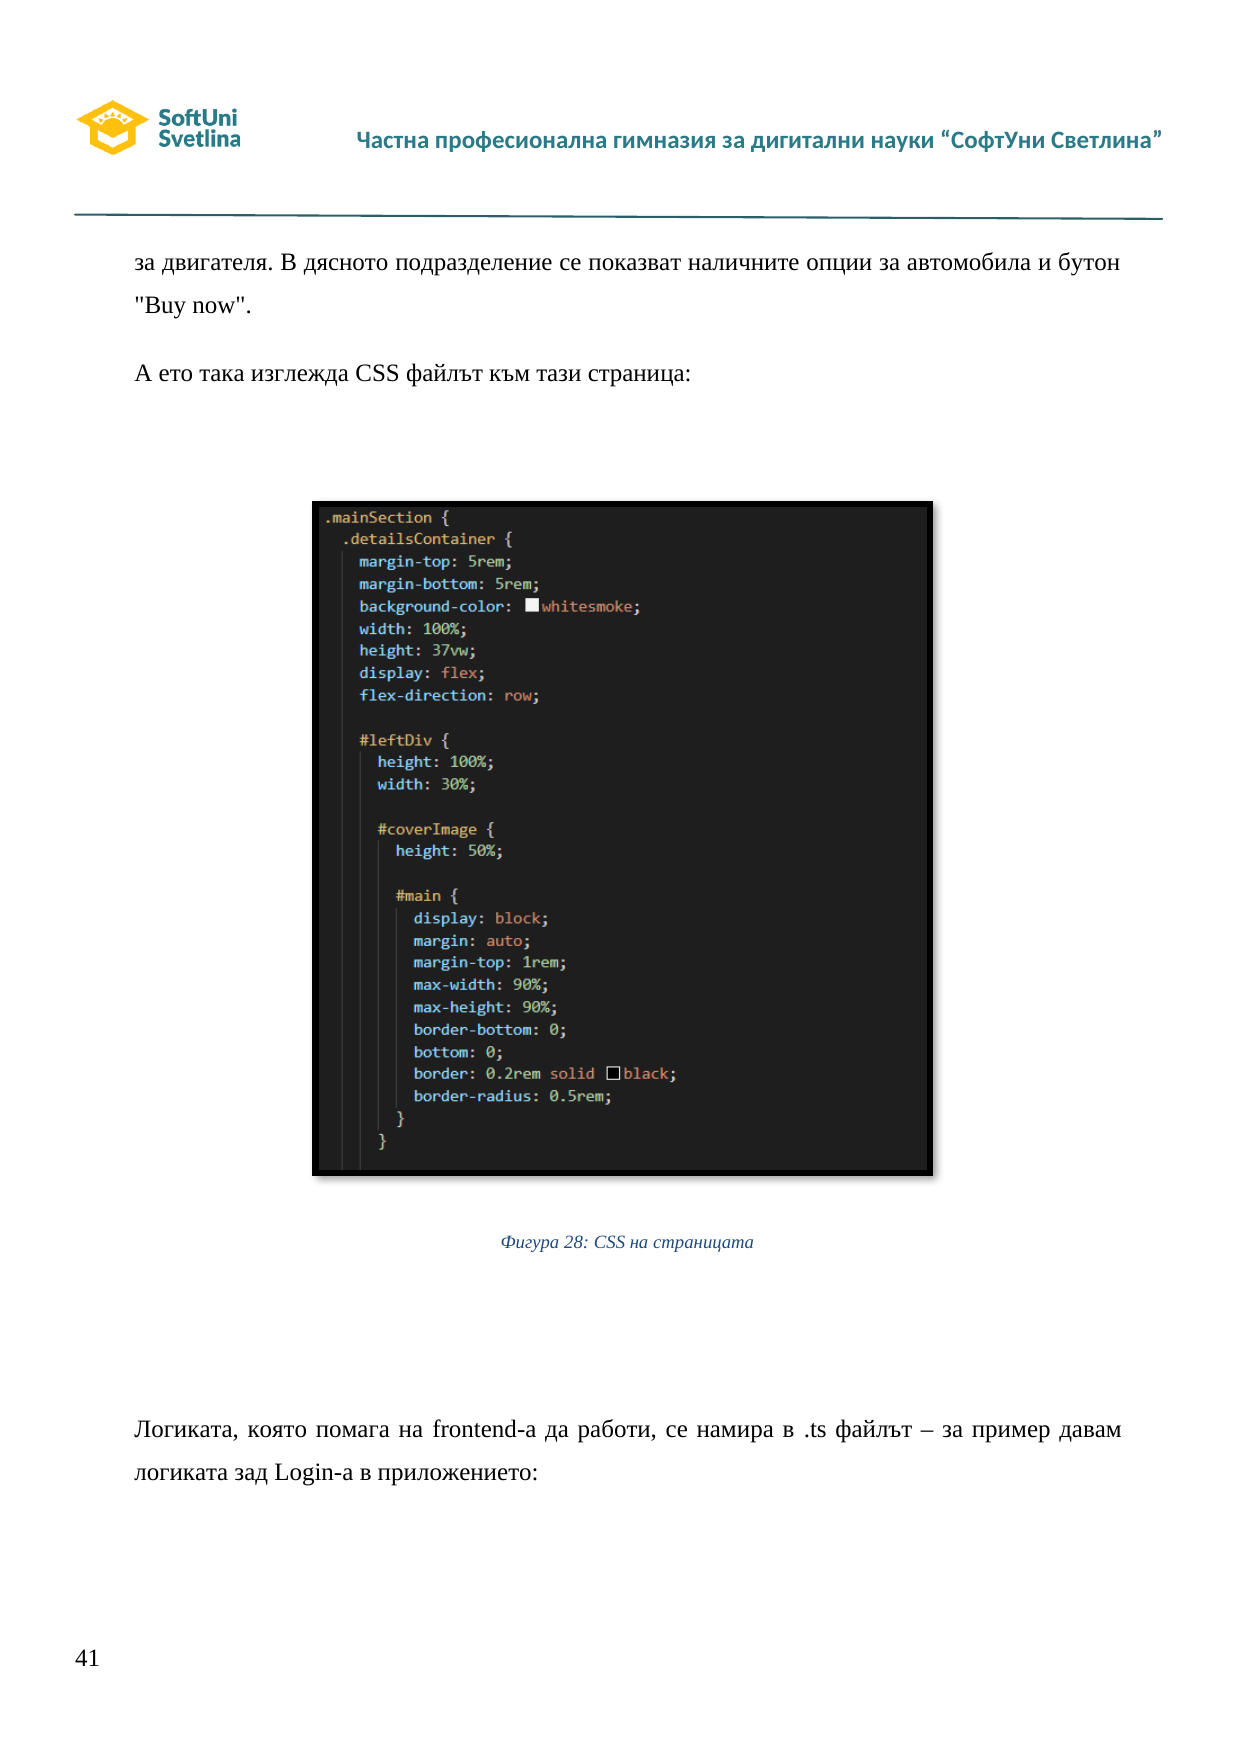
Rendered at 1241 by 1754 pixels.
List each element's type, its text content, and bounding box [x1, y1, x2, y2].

text А ето така изглежда CSS файлът към тази страница: [134, 358, 1122, 387]
text Логиката, която помага на frontend-а да работи, се намира в .ts файлът – за пример давам логиката зад Login-a в приложението: [134, 1414, 1122, 1486]
picture [319, 507, 927, 1170]
text Фигура : CSS на страницата [75, 1231, 1181, 1253]
picture [75, 100, 240, 155]
